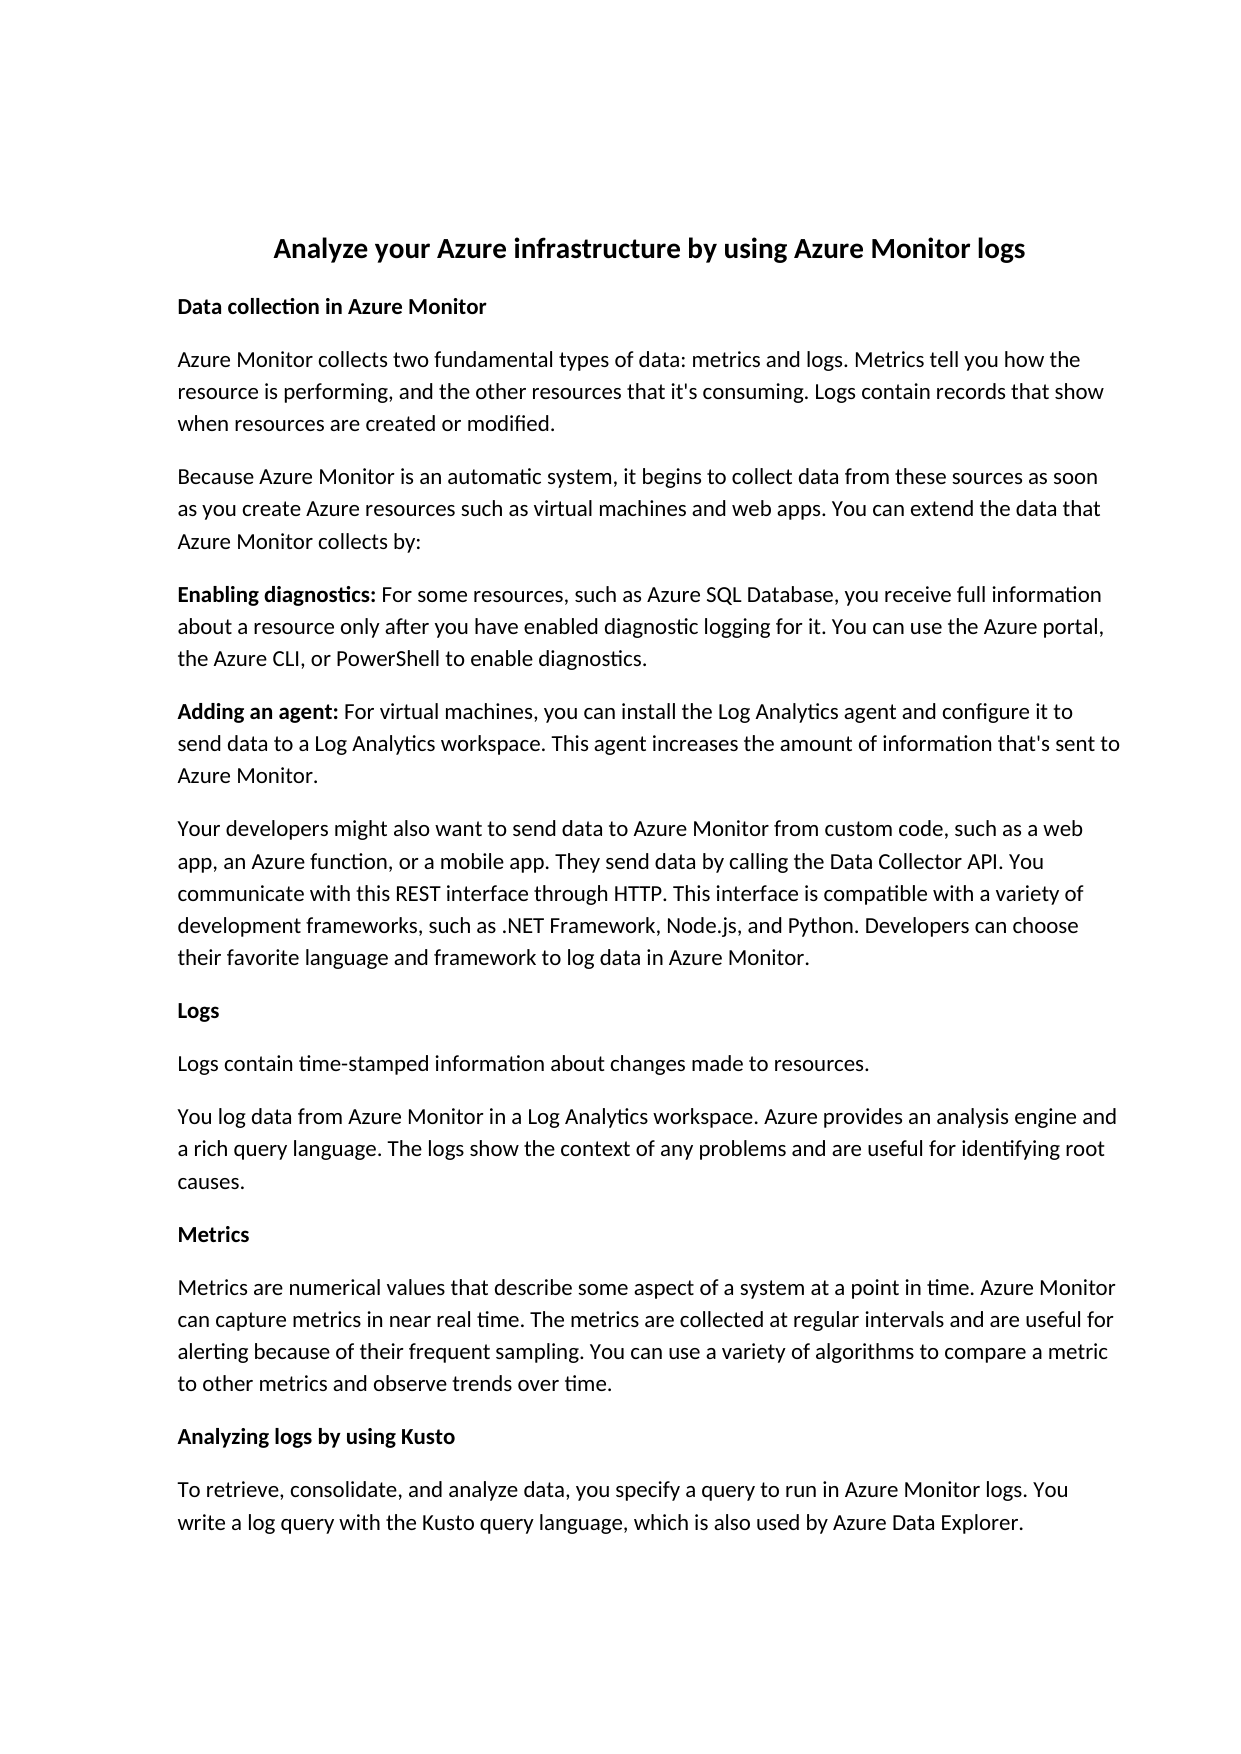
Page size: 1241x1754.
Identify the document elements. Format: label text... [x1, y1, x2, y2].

text Logs contain time-stamped information about changes made to resources. [177, 1049, 1122, 1077]
text Data collection in Azure Monitor [177, 292, 1122, 320]
text Logs [177, 996, 1122, 1024]
text Azure Monitor collects two fundamental types of data: metrics and logs. Metrics tell you how the resource is performing, and the other resources that it's consuming. Logs contain records that show when resources are created or modified. [177, 345, 1122, 437]
text To retrieve, consolidate, and analyze data, you specify a query to run in Azure Monitor logs. You write a log query with the Kusto query language, which is also used by Azure Data Explorer. [177, 1475, 1122, 1536]
text Analyzing logs by using Kusto [177, 1422, 1122, 1450]
text Adding an agent: For virtual machines, you can install the Log Analytics agent and configure it to send data to a Log Analytics workspace. This agent increases the amount of information that's sent to Azure Monitor. [177, 697, 1122, 789]
text Because Azure Monitor is an automatic system, it begins to collect data from these sources as soon as you create Azure resources such as virtual machines and web apps. You can extend the data that Azure Monitor collects by: [177, 462, 1122, 555]
text Enabling diagnostics: For some resources, such as Azure SQL Database, you receive full information about a resource only after you have enabled diagnostic logging for it. You can use the Azure portal, the Azure CLI, or PowerShell to enable diagnostics. [177, 580, 1122, 672]
text Metrics [177, 1220, 1122, 1248]
text You log data from Azure Monitor in a Log Analytics workspace. Azure provides an analysis engine and a rich query language. The logs show the context of any problems and are useful for identifying root causes. [177, 1102, 1122, 1195]
text Metrics are numerical values that describe some aspect of a system at a point in time. Azure Monitor can capture metrics in near real time. The metrics are collected at regular intervals and are useful for alerting because of their frequent sampling. You can use a variety of algorithms to compare a metric to other metrics and observe trends over time. [177, 1273, 1122, 1397]
text Your developers might also want to send data to Azure Monitor from custom code, such as a web app, an Azure function, or a mobile app. They send data by calling the Data Collector API. You communicate with this REST interface through HTTP. This interface is compatible with a variety of development frameworks, such as .NET Framework, Node.js, and Python. Developers can choose their favorite language and framework to log data in Azure Monitor. [177, 814, 1122, 971]
text Analyze your Azure infrastructure by using Azure Monitor logs [177, 230, 1122, 266]
